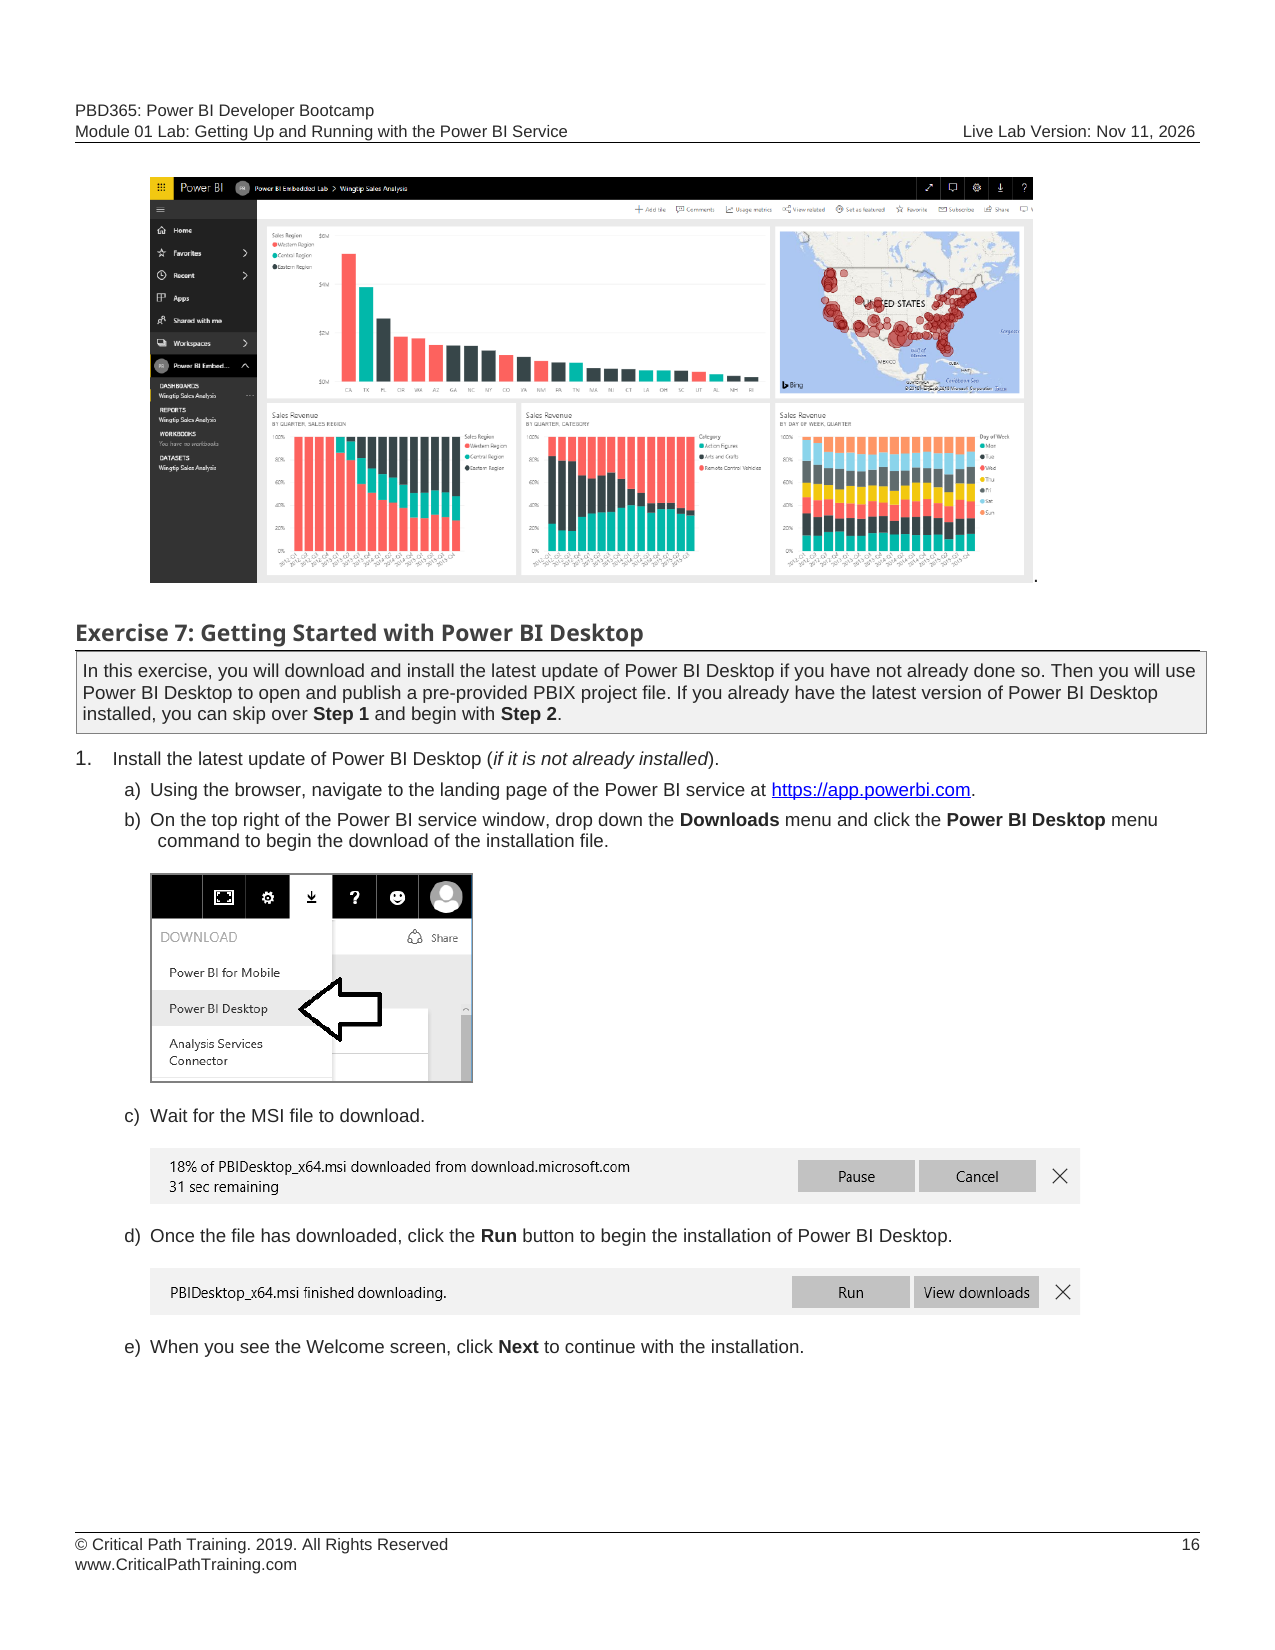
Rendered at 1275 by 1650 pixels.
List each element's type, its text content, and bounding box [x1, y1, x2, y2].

list When you see the Welcome screen, click Next to continue with the installation. [124, 1336, 1200, 1358]
picture [150, 1268, 1080, 1315]
picture [152, 875, 472, 1081]
list Wait for the MSI file to download. [124, 1104, 1200, 1126]
list Install the latest update of Power BI Desktop (if it is not already installed). [75, 746, 1200, 770]
subtitle Exercise 7: Getting Started with Power BI Desktop [75, 617, 1200, 650]
list Once the file has downloaded, click the Run button to begin the installation of Power BI Desktop. [124, 1225, 1200, 1247]
list Using the browser, navigate to the landing page of the Power BI service at https://app.powerbi.com. [124, 778, 1200, 800]
list On the top right of the Power BI service window, drop down the Downloads menu and click the Power BI Desktop menu command to begin the download of the installation file. [124, 808, 1200, 851]
picture [150, 177, 1033, 583]
text In this exercise, you will download and install the latest update of Power BI Desktop if you have not already done so. Then you will use Power BI Desktop to open and publish a pre-provided PBIX project file. If you already have the latest version of Power BI Desktop installed, you can skip over Step 1 and begin with Step 2. [77, 652, 1206, 733]
picture [150, 1148, 1080, 1204]
